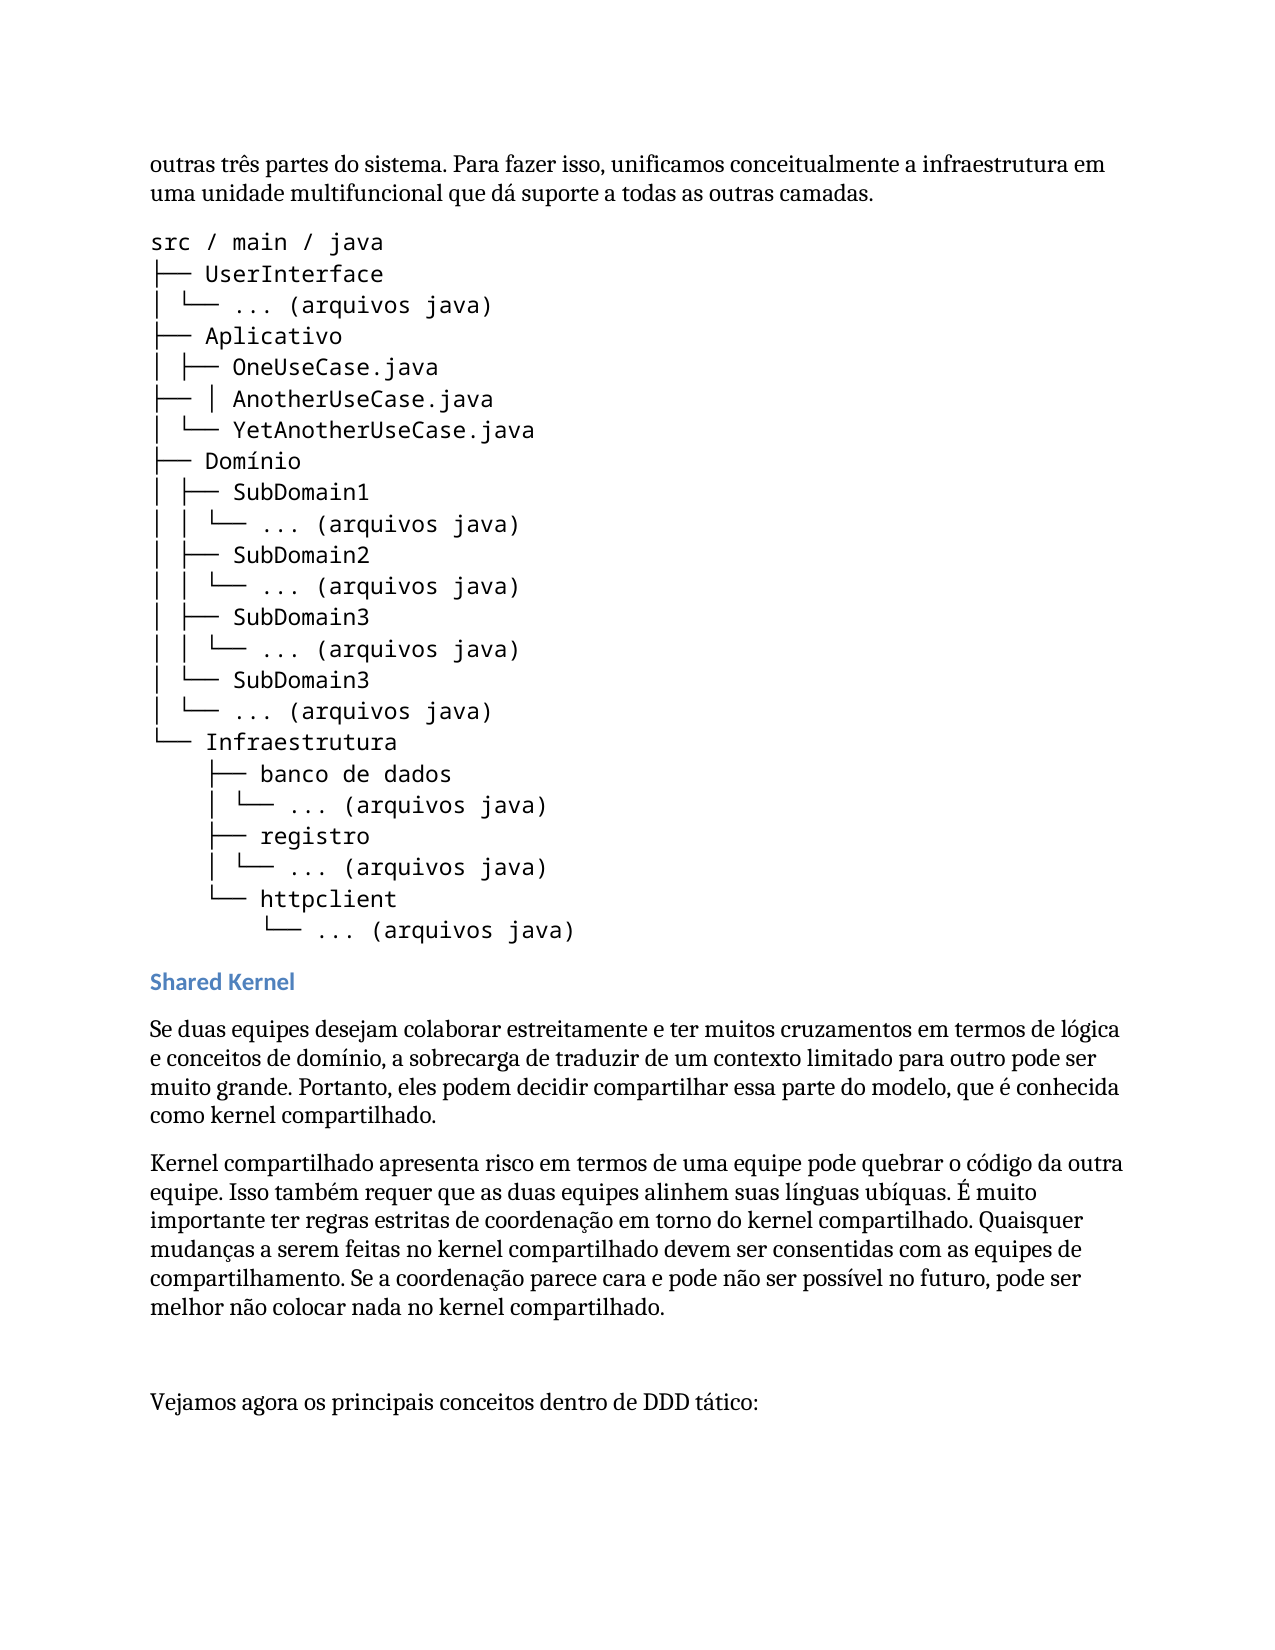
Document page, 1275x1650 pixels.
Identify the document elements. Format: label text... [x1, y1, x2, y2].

text Vejamos agora os principais conceitos dentro de DDD tático: [150, 1388, 1125, 1416]
text Se duas equipes desejam colaborar estreitamente e ter muitos cruzamentos em termos de lógica e conceitos de domínio, a sobrecarga de traduzir de um contexto limitado para outro pode ser muito grande. Portanto, eles podem decidir compartilhar essa parte do modelo, que é conhecida como kernel compartilhado. [150, 1015, 1125, 1130]
text Kernel compartilhado apresenta risco em termos de uma equipe pode quebrar o código da outra equipe. Isso também requer que as duas equipes alinhem suas línguas ubíquas. É muito importante ter regras estritas de coordenação em torno do kernel compartilhado. Quaisquer mudanças a serem feitas no kernel compartilhado devem ser consentidas com as equipes de compartilhamento. Se a coordenação parece cara e pode não ser possível no futuro, pode ser melhor não colocar nada no kernel compartilhado. [150, 1149, 1125, 1321]
subtitle Shared Kernel [150, 966, 1125, 996]
text src / main / java ├── UserInterface │ └── ... (arquivos java) ├── Aplicativo │ ├── OneUseCase.java ├── │ AnotherUseCase.java │ └── YetAnotherUseCase.java ├── Domínio │ ├── SubDomain1 │ │ └── ... (arquivos java) │ ├── SubDomain2 │ │ └── ... (arquivos java) │ ├── SubDomain3 │ │ └── ... (arquivos java) │ └── SubDomain3 │ └── ... (arquivos java) └── Infraestrutura ├── banco de dados │ └── ... (arquivos java) ├── registro │ └── ... (arquivos java) └── httpclient └── ... (arquivos java) [150, 226, 1125, 945]
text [150, 150, 1125, 207]
